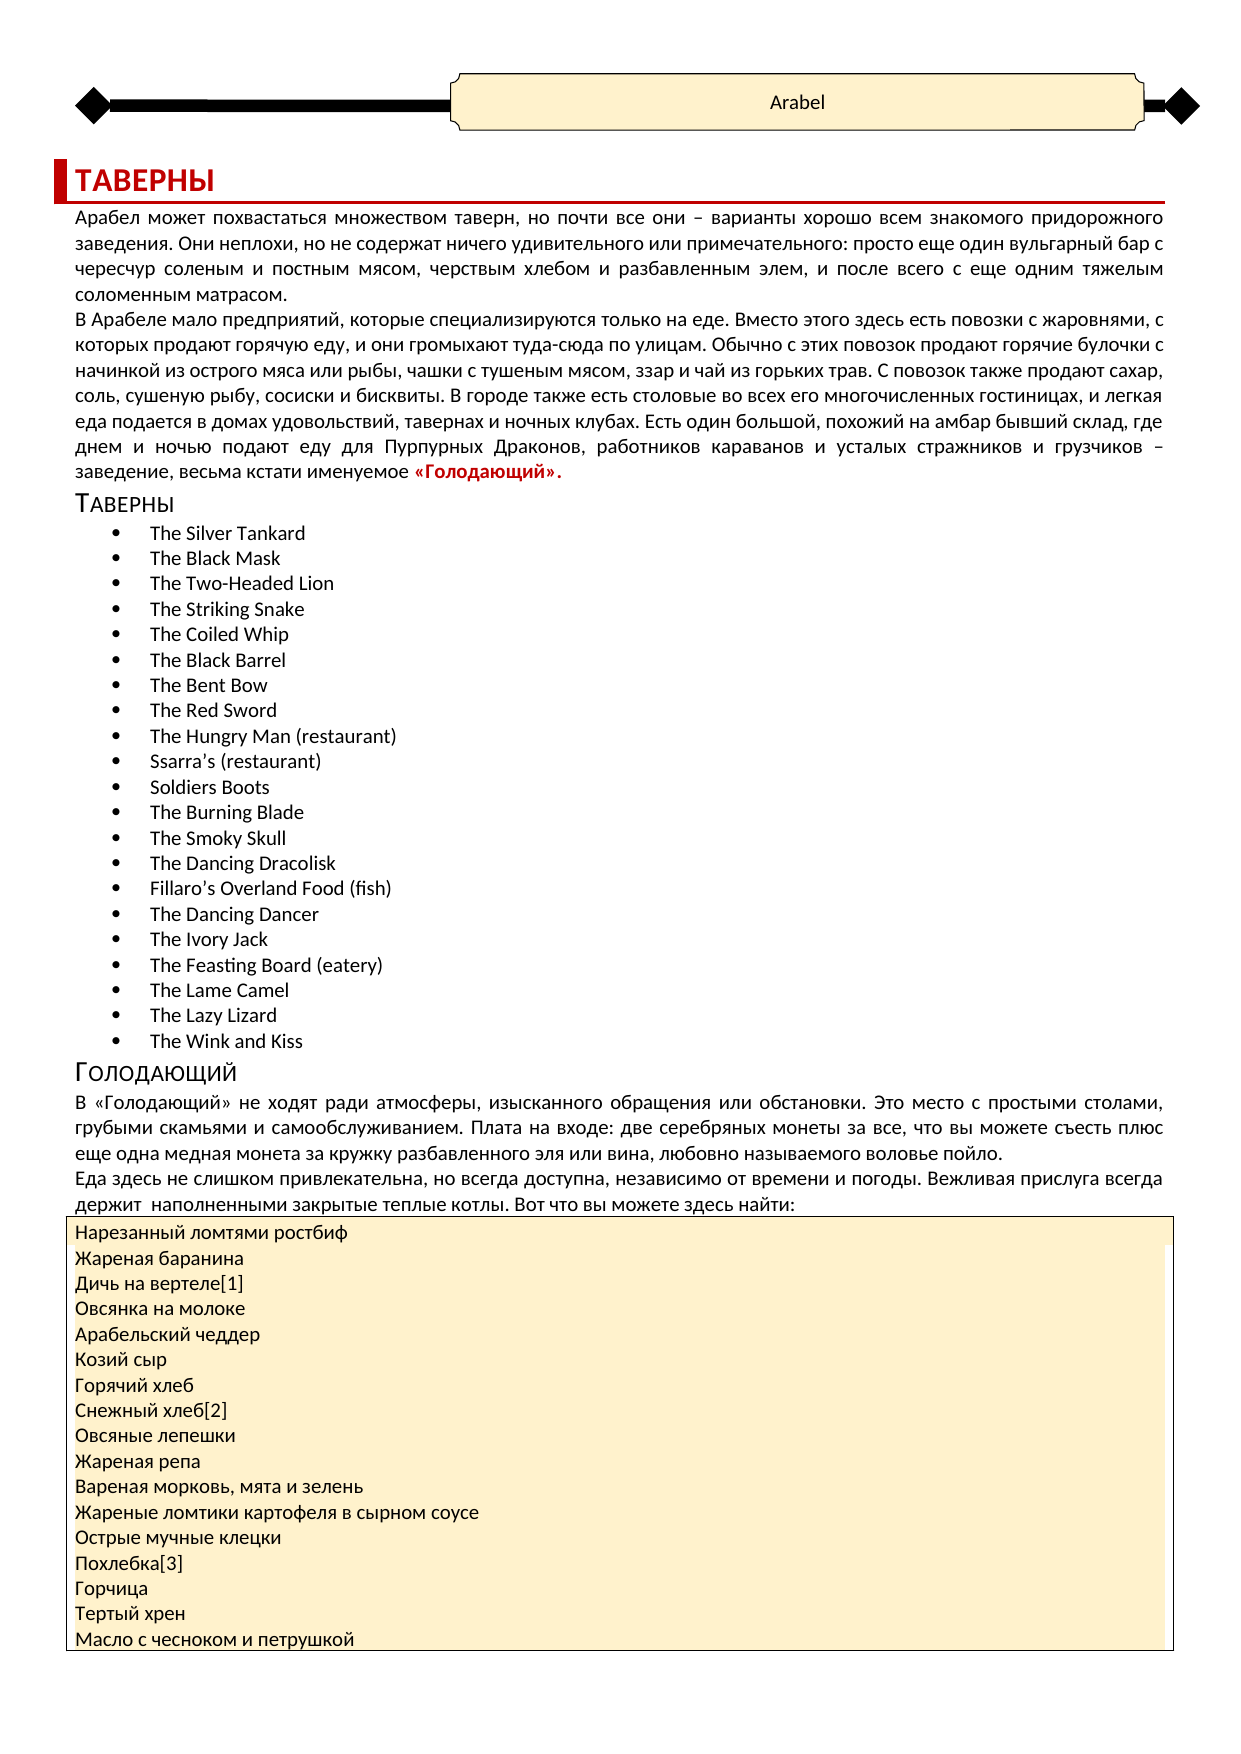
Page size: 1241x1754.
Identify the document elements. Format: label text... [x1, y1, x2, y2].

list The Smoky Skull [112, 825, 1165, 850]
list Soldiers Boots [112, 774, 1165, 799]
list The Lazy Lizard [112, 1003, 1165, 1028]
subtitle Голодающий [75, 1053, 1165, 1089]
subtitle Таверны [75, 484, 1165, 520]
text Жареные ломтики картофеля в сырном соусе [75, 1499, 1165, 1524]
text Овсянка на молоке [75, 1296, 1165, 1321]
text Дичь на вертеле[1] [75, 1270, 1165, 1296]
list The Red Sword [112, 698, 1165, 723]
text В Арабеле мало предприятий, которые специализируются только на еде. Вместо этого здесь есть повозки с жаровнями, с которых продают горячую еду, и они громыхают туда-сюда по улицам. Обычно с этих повозок продают горячие булочки с начинкой из острого мяса или рыбы, чашки с тушеным мясом, ззар и чай из горьких трав. С повозок также продают сахар, соль, сушеную рыбу, сосиски и бисквиты. В городе также есть столовые во всех его многочисленных гостиницах, и легкая еда подается в домах удовольствий, тавернах и ночных клубах. Есть один большой, похожий на амбар бывший склад, где днем и ночью подают еду для Пурпурных Драконов, работников караванов и усталых стражников и грузчиков – заведение, весьма кстати именуемое «Голодающий». [75, 306, 1165, 484]
text Арабельский чеддер [75, 1321, 1165, 1346]
text Арабел может похвастаться множеством таверн, но почти все они – варианты хорошо всем знакомого придорожного заведения. Они неплохи, но не содержат ничего удивительного или примечательного: просто еще один вульгарный бар с чересчур соленым и постным мясом, черствым хлебом и разбавленным элем, и после всего с еще одним тяжелым соломенным матрасом. [75, 204, 1165, 306]
list Ssarra’s (restaurant) [112, 748, 1165, 774]
list The Coiled Whip [112, 621, 1165, 647]
list The Silver Tankard [112, 520, 1165, 545]
text Нарезанный ломтями ростбиф [67, 1217, 1173, 1245]
list The Dancing Dracolisk [112, 850, 1165, 876]
list The Black Barrel [112, 647, 1165, 672]
text Горячий хлеб [75, 1372, 1165, 1397]
list The Feasting Board (eatery) [112, 952, 1165, 977]
text Масло с чесноком и петрушкой [75, 1626, 1165, 1650]
list The Striking Snake [112, 596, 1165, 621]
subtitle ТАВЕРНЫ [67, 159, 1165, 201]
text Вареная морковь, мята и зелень [75, 1473, 1165, 1499]
text Овсяные лепешки [75, 1423, 1165, 1448]
list The Burning Blade [112, 799, 1165, 825]
list The Wink and Kiss [112, 1028, 1165, 1053]
list Fillaro’s Overland Food (fish) [112, 876, 1165, 901]
text Козий сыр [75, 1346, 1165, 1372]
text Тертый хрен [75, 1601, 1165, 1626]
list The Dancing Dancer [112, 901, 1165, 926]
text Острые мучные клецки [75, 1524, 1165, 1550]
list The Two-Headed Lion [112, 571, 1165, 596]
list The Hungry Man (restaurant) [112, 723, 1165, 748]
text Жареная баранина [75, 1245, 1165, 1270]
list The Lame Camel [112, 977, 1165, 1003]
list The Black Mask [112, 545, 1165, 571]
text Жареная репа [75, 1448, 1165, 1473]
list The Ivory Jack [112, 926, 1165, 952]
list The Bent Bow [112, 672, 1165, 698]
text Горчица [75, 1575, 1165, 1601]
text Еда здесь не слишком привлекательна, но всегда доступна, независимо от времени и погоды. Вежливая прислуга всегда держит наполненными закрытые теплые котлы. Вот что вы можете здесь найти: [75, 1165, 1165, 1216]
text Похлебка[3] [75, 1550, 1165, 1575]
text В «Голодающий» не ходят ради атмосферы, изысканного обращения или обстановки. Это место с простыми столами, грубыми скамьями и самообслуживанием. Плата на входе: две серебряных монеты за все, что вы можете съесть плюс еще одна медная монета за кружку разбавленного эля или вина, любовно называемого воловье пойло. [75, 1089, 1165, 1165]
text Снежный хлеб[2] [75, 1397, 1165, 1423]
